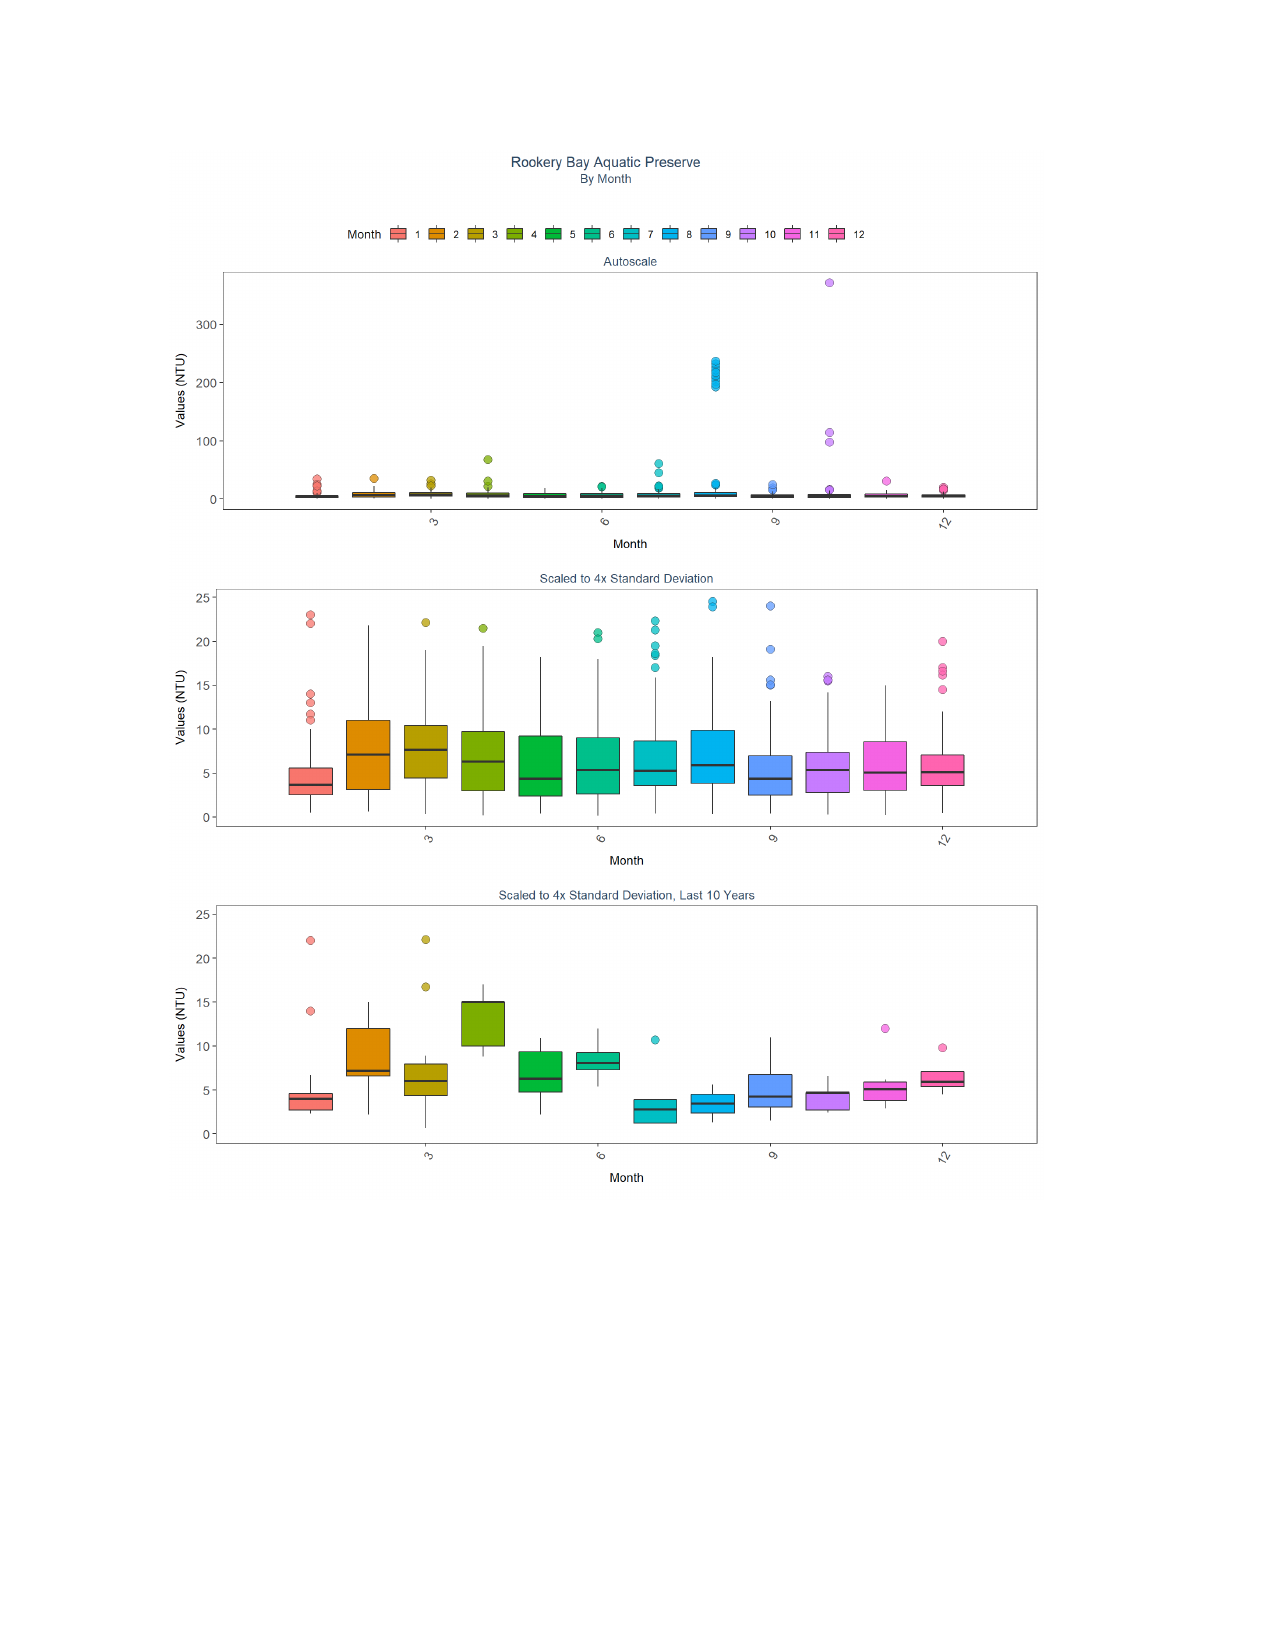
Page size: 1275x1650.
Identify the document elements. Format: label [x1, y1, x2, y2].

picture [168, 150, 1044, 1200]
